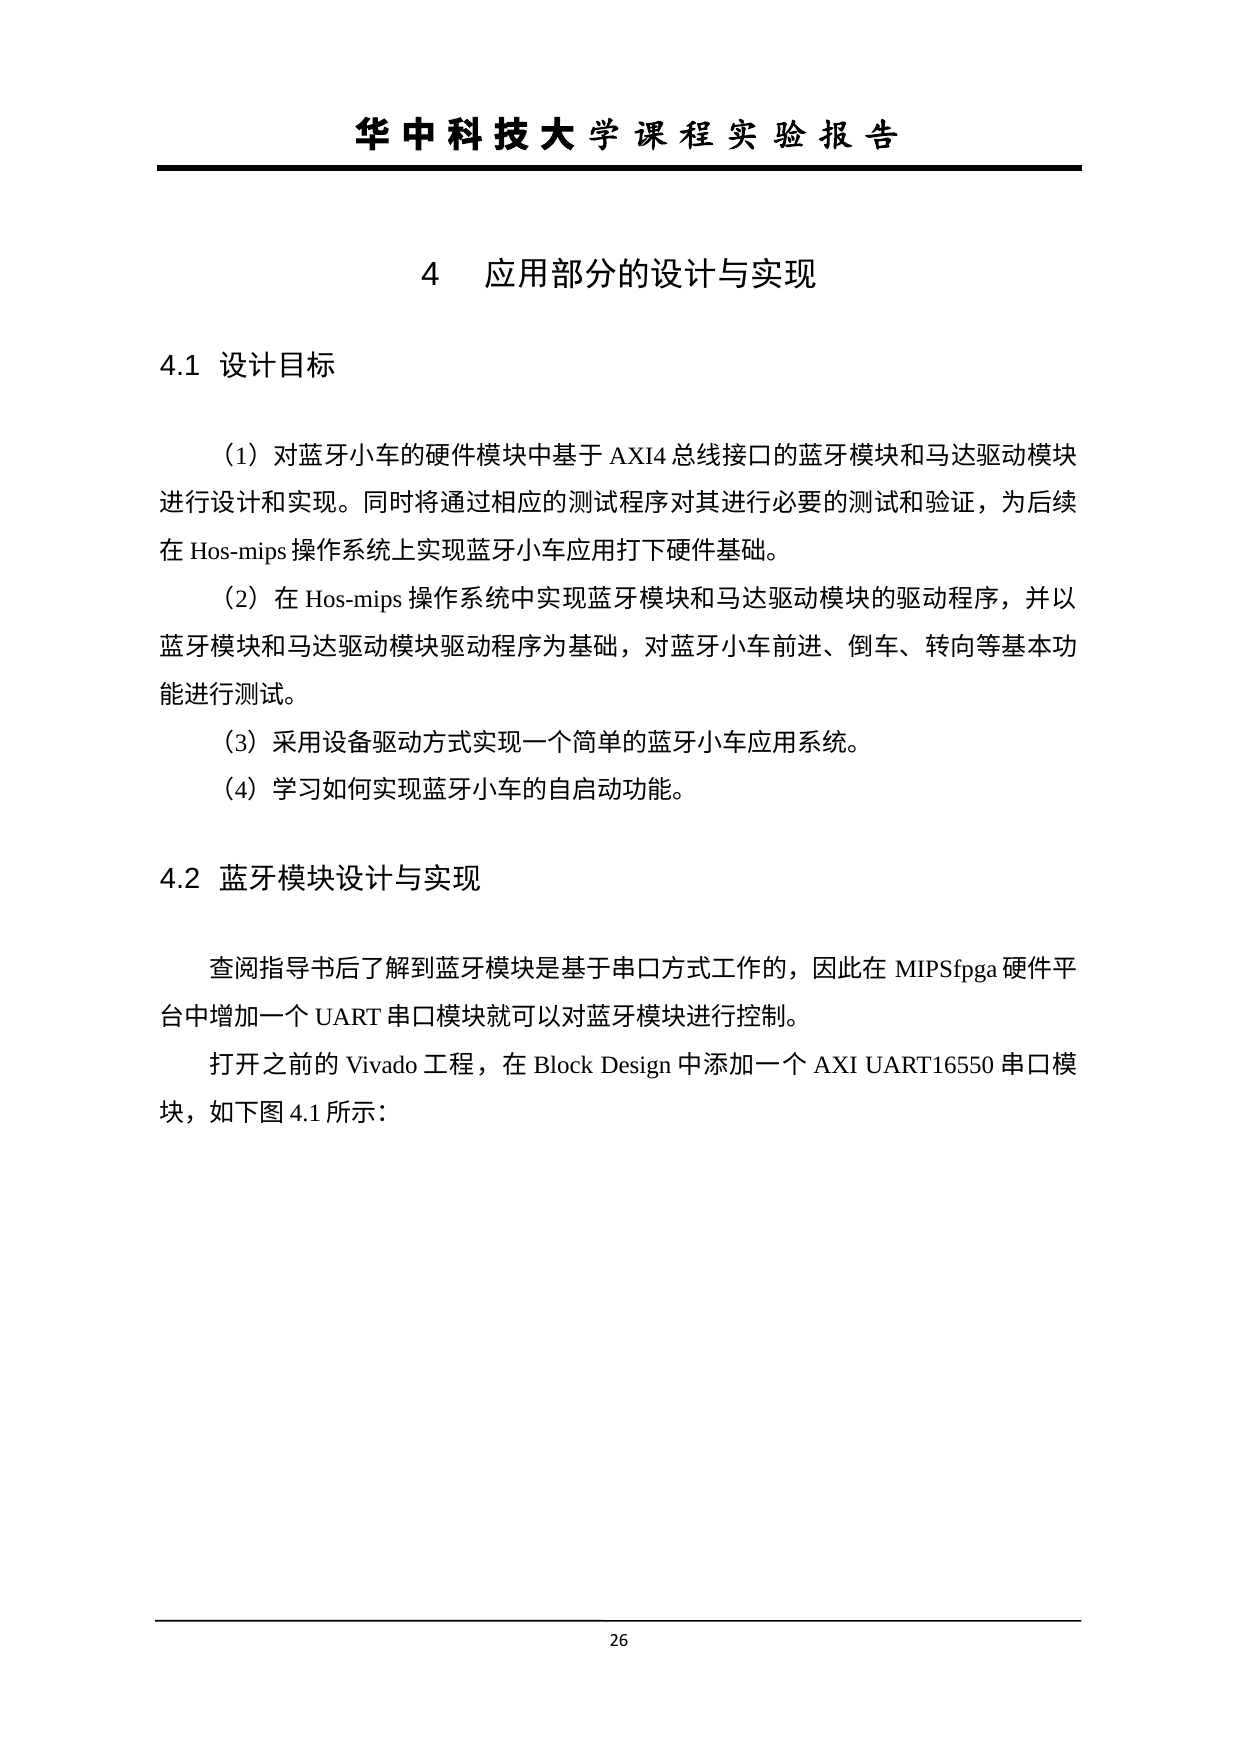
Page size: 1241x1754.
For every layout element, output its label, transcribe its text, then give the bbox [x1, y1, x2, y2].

text 打开之前的Vivado工程，在Block Design中添加一个AXI UART16550串口模块，如下图4.1所示： [159, 1038, 1078, 1134]
text （3）采用设备驱动方式实现一个简单的蓝牙小车应用系统。 [159, 716, 1078, 764]
text （2）在Hos-mips操作系统中实现蓝牙模块和马达驱动模块的驱动程序，并以蓝牙模块和马达驱动模块驱动程序为基础，对蓝牙小车前进、倒车、转向等基本功能进行测试。 [159, 573, 1078, 716]
text （4）学习如何实现蓝牙小车的自启动功能。 [159, 764, 1078, 812]
subtitle 蓝牙模块设计与实现 [159, 860, 1078, 895]
subtitle 应用部分的设计与实现 [159, 248, 1078, 296]
text （1）对蓝牙小车的硬件模块中基于AXI4总线接口的蓝牙模块和马达驱动模块进行设计和实现。同时将通过相应的测试程序对其进行必要的测试和验证，为后续在Hos-mips操作系统上实现蓝牙小车应用打下硬件基础。 [159, 429, 1078, 573]
text 查阅指导书后了解到蓝牙模块是基于串口方式工作的，因此在MIPSfpga硬件平台中增加一个UART串口模块就可以对蓝牙模块进行控制。 [159, 943, 1078, 1038]
subtitle 设计目标 [159, 346, 1078, 382]
